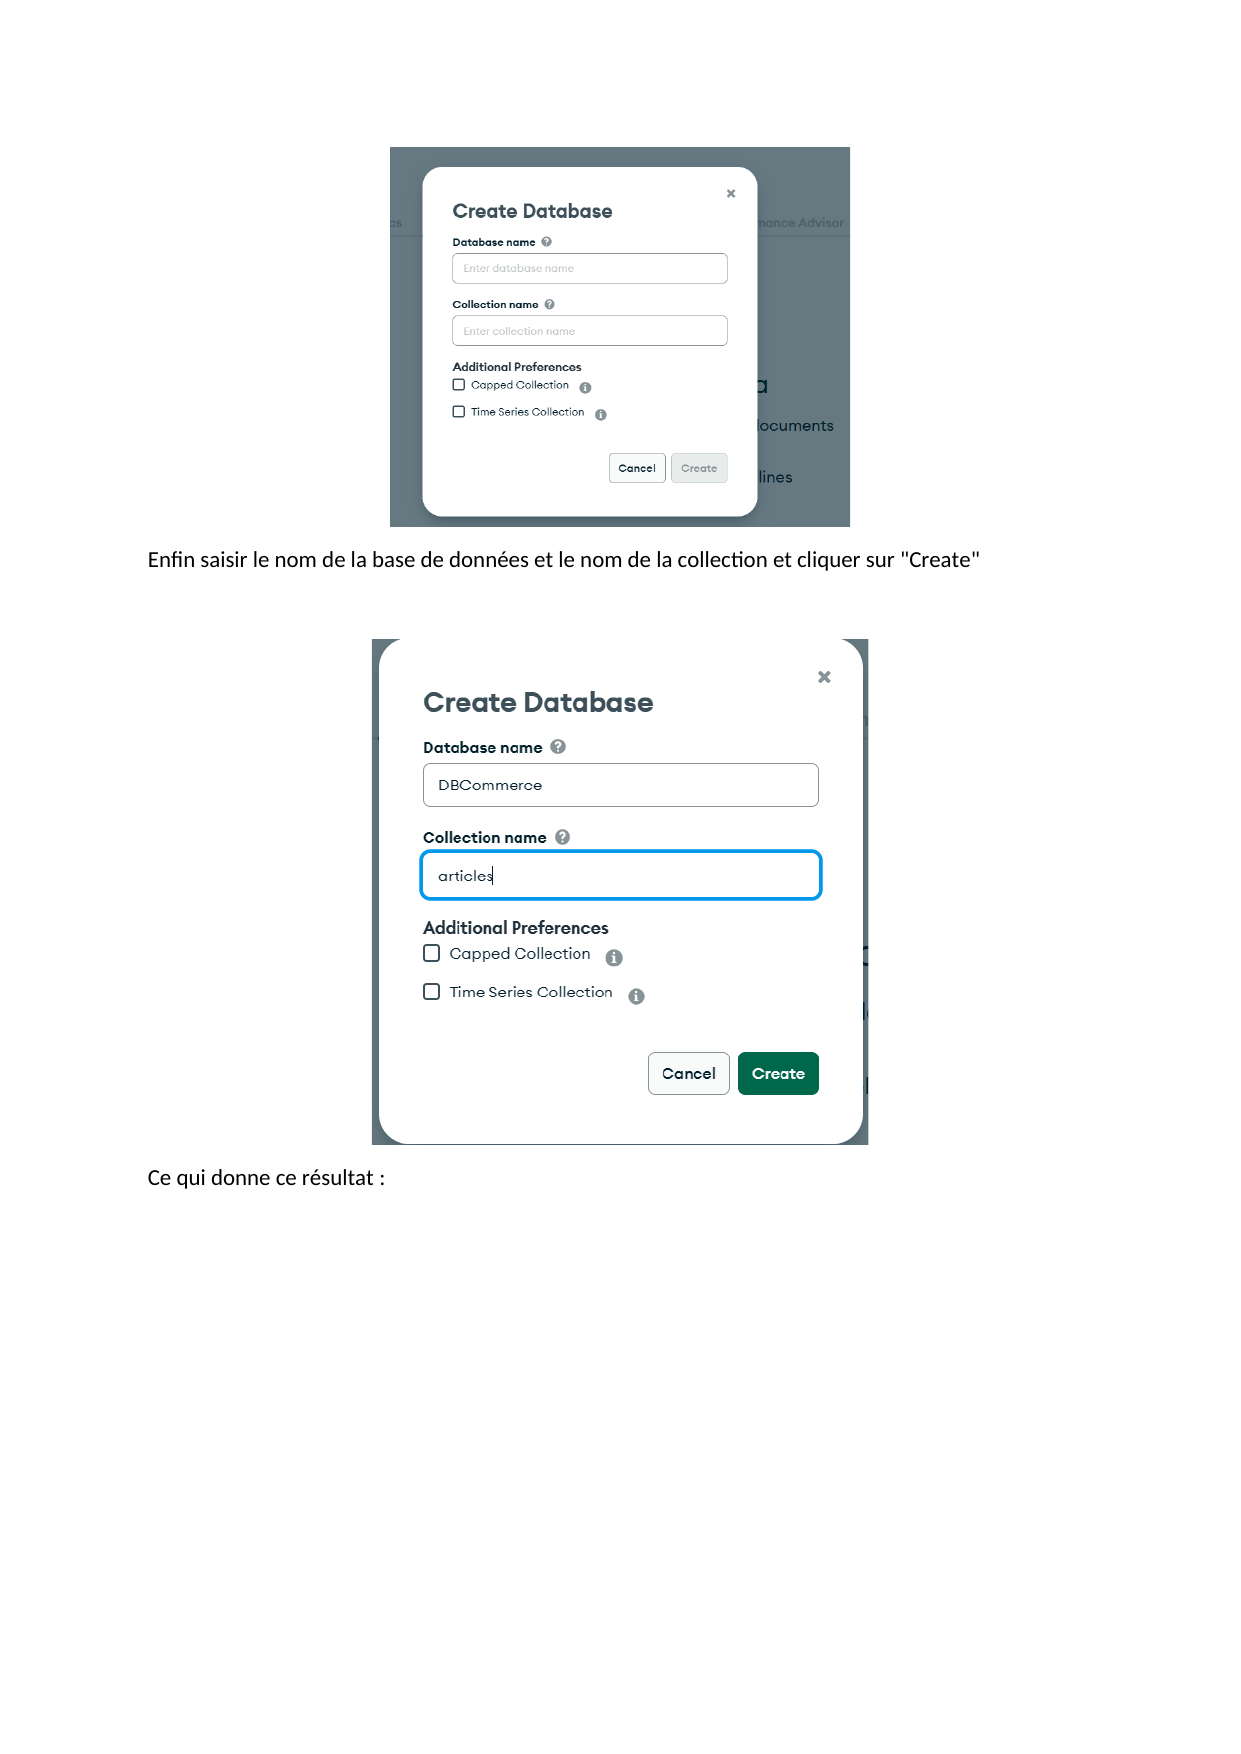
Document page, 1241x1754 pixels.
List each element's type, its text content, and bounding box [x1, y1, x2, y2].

text Ce qui donne ce résultat : [148, 1163, 1093, 1191]
text Enfin saisir le nom de la base de données et le nom de la collection et cliquer sur "Create" [148, 545, 1093, 573]
picture [371, 639, 869, 1145]
picture [390, 147, 851, 527]
